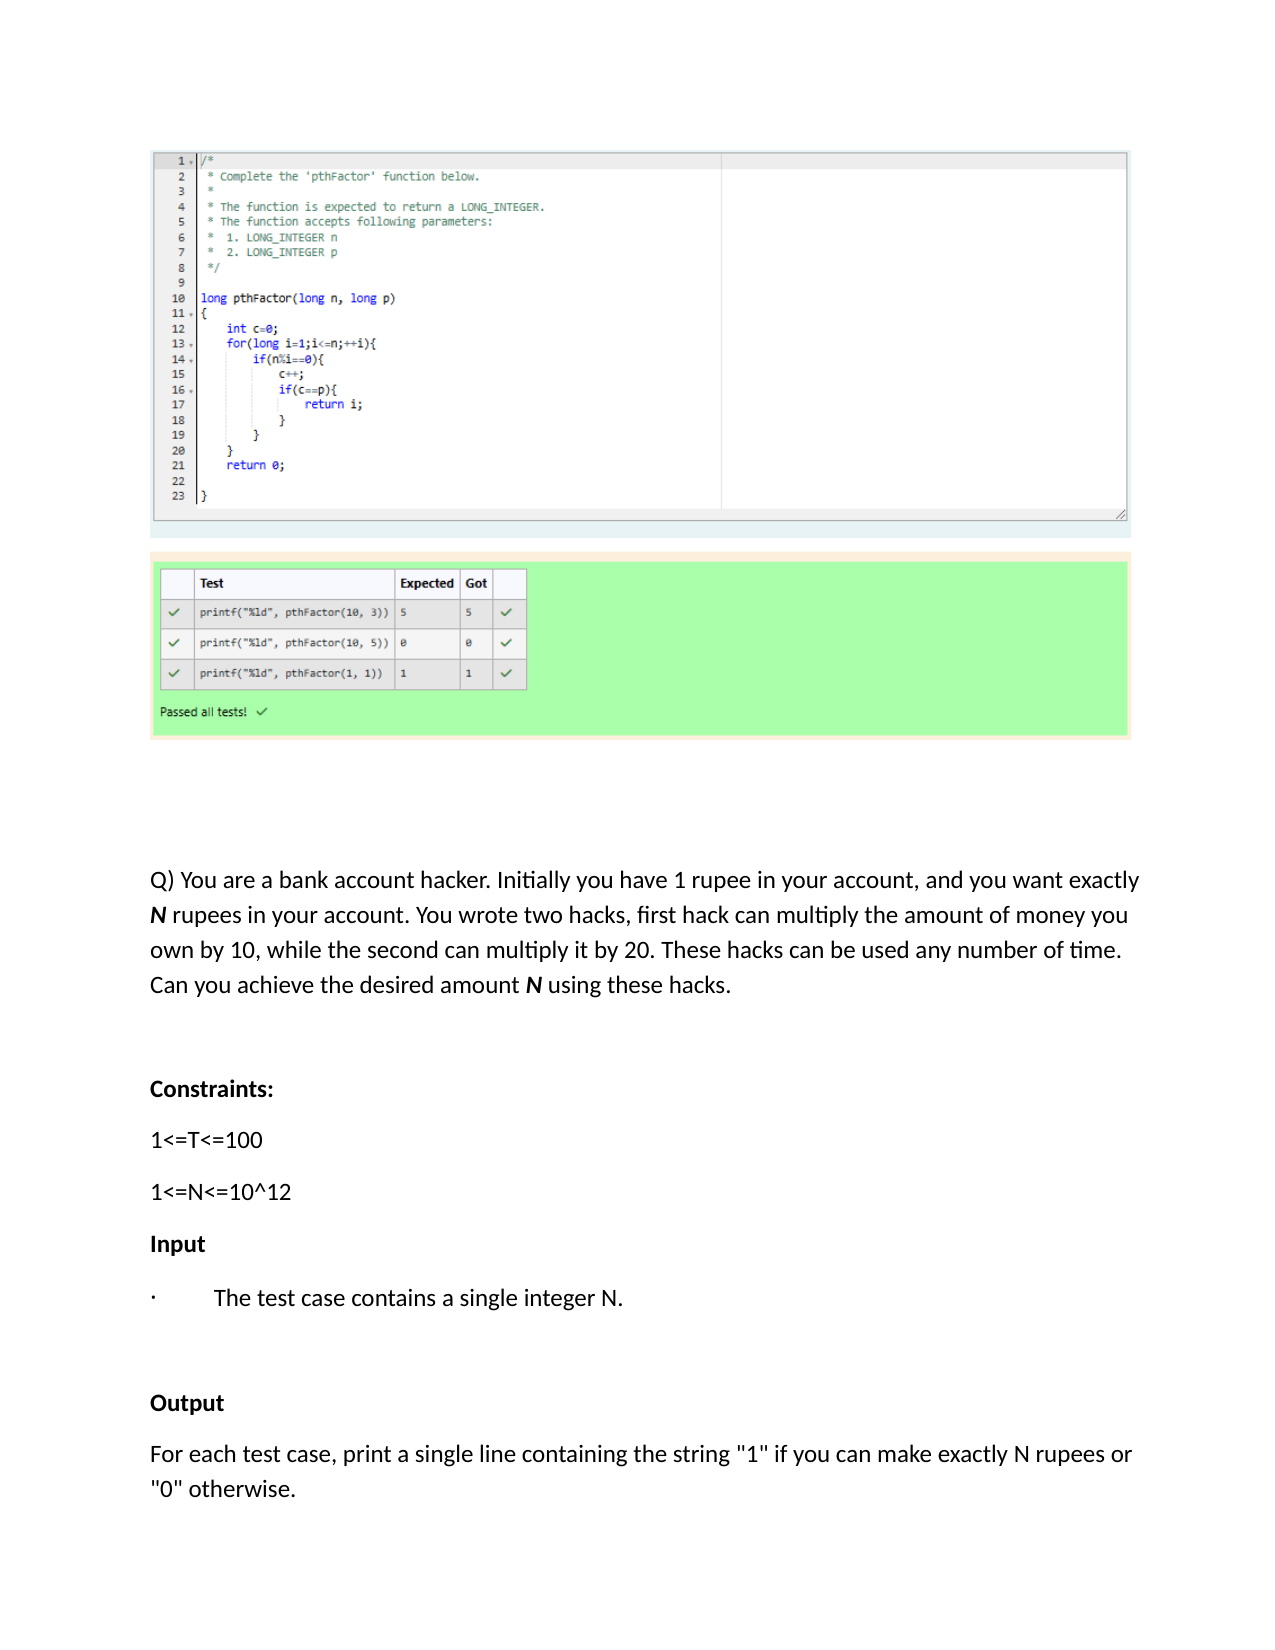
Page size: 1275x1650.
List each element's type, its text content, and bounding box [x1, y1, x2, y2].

text For each test case, print a single line containing the string "1" if you can make exactly N rupees or "0" otherwise. [150, 1439, 1162, 1504]
picture [150, 150, 1132, 740]
text Input [150, 1228, 1162, 1258]
text Q) You are a bank account hacker. Initially you have 1 rupee in your account, and you want exactly N rupees in your account. You wrote two hacks, first hack can multiply the amount of money you own by 10, while the second can multiply it by 20. These hacks can be used any number of time. Can you achieve the desired amount N using these hacks. [150, 864, 1162, 1000]
text 1<=T<=100 [150, 1124, 1162, 1155]
list The test case contains a single integer N. [150, 1279, 1162, 1313]
text Output [150, 1387, 1162, 1417]
text 1<=N<=10^12 [150, 1176, 1162, 1207]
text Constraints: [150, 1073, 1162, 1103]
